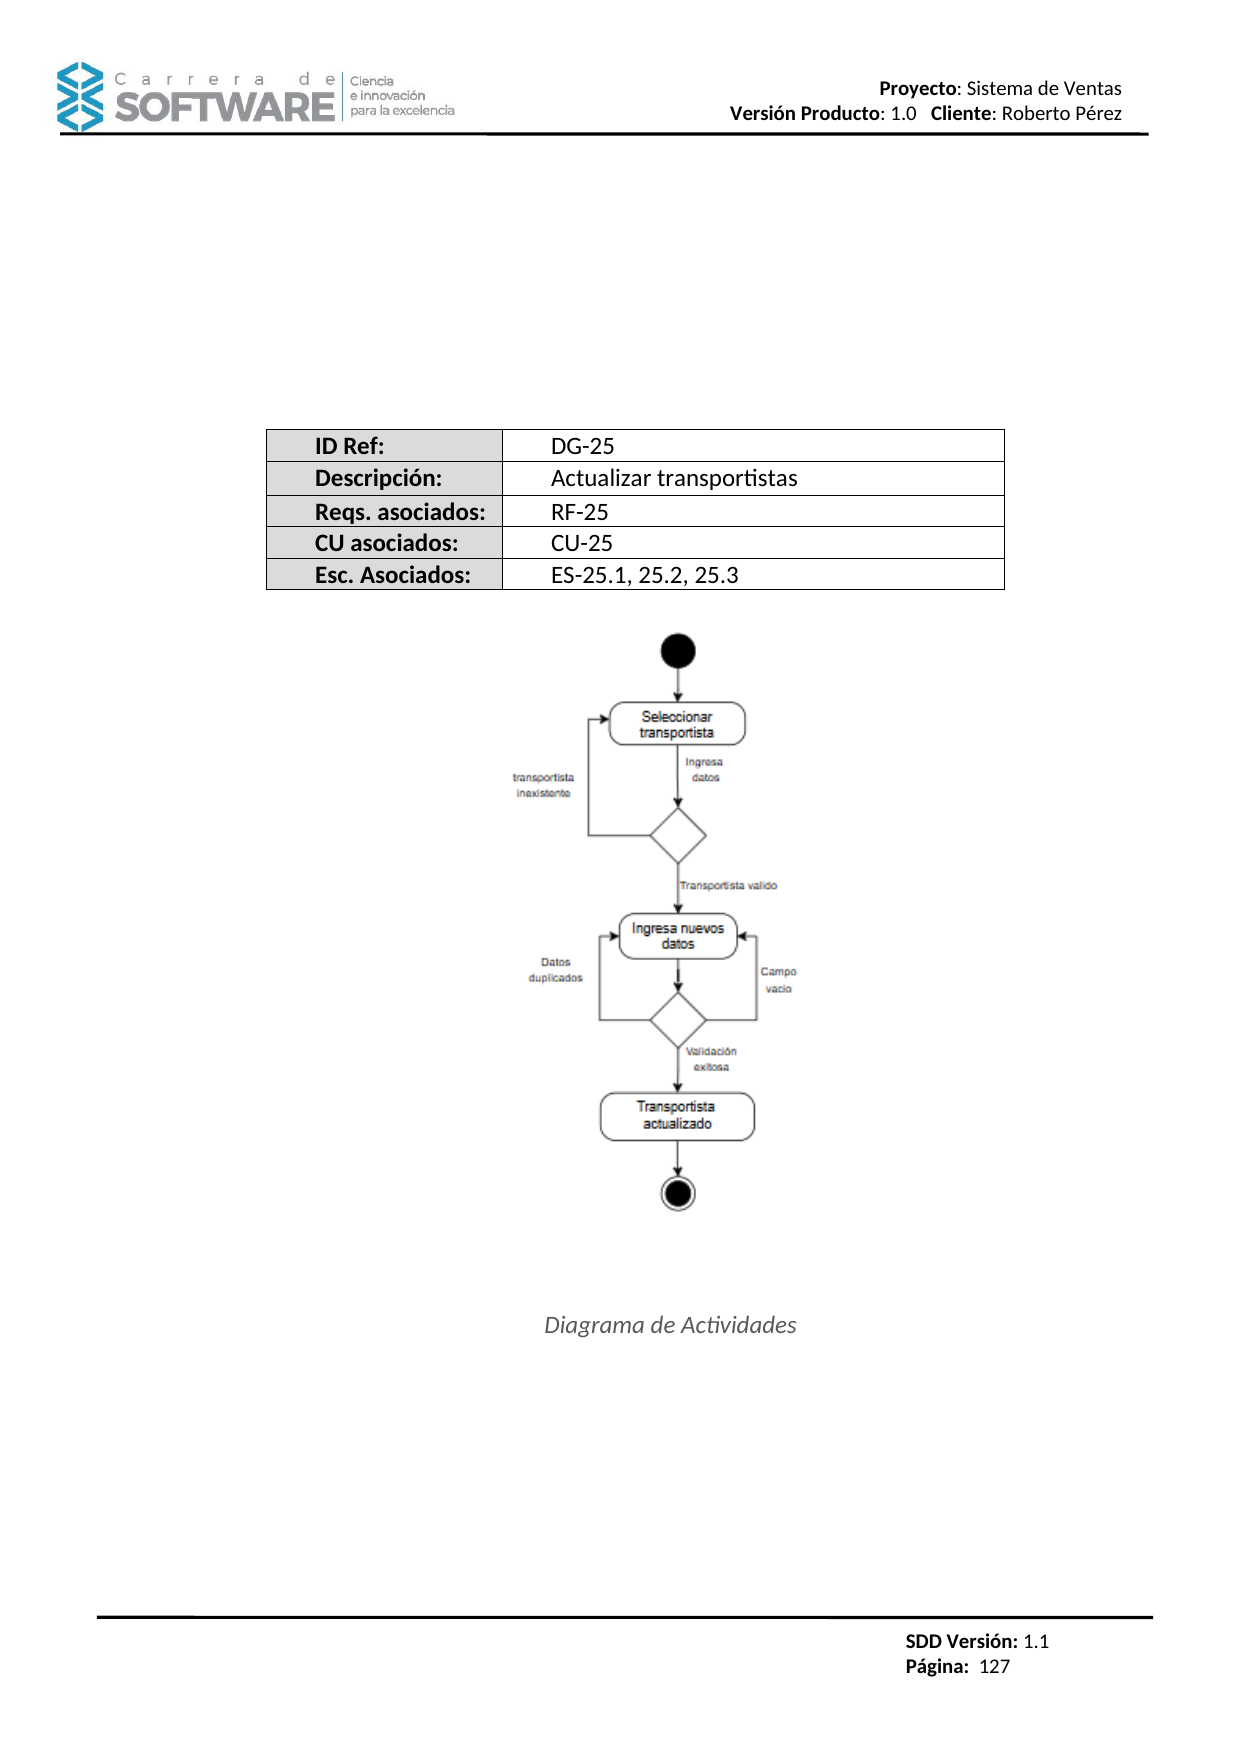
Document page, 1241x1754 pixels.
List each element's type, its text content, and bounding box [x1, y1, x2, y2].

picture [46, 46, 461, 154]
table_cell Esc. Asociados: [267, 559, 502, 589]
table_cell ES-25.1, 25.2, 25.3 [503, 559, 1004, 589]
table_cell Reqs. asociados: [267, 496, 502, 526]
table_header ID Ref: [267, 430, 502, 461]
table_cell Descripción: [267, 462, 502, 495]
text Diagrama de Actividades [222, 1309, 1122, 1339]
table_cell CU-25 [503, 527, 1004, 558]
picture [497, 622, 804, 1226]
table_cell RF-25 [503, 496, 1004, 526]
table_header DG-25 [503, 430, 1004, 461]
table_cell CU asociados: [267, 527, 502, 558]
table_cell Actualizar transportistas [503, 462, 1004, 495]
